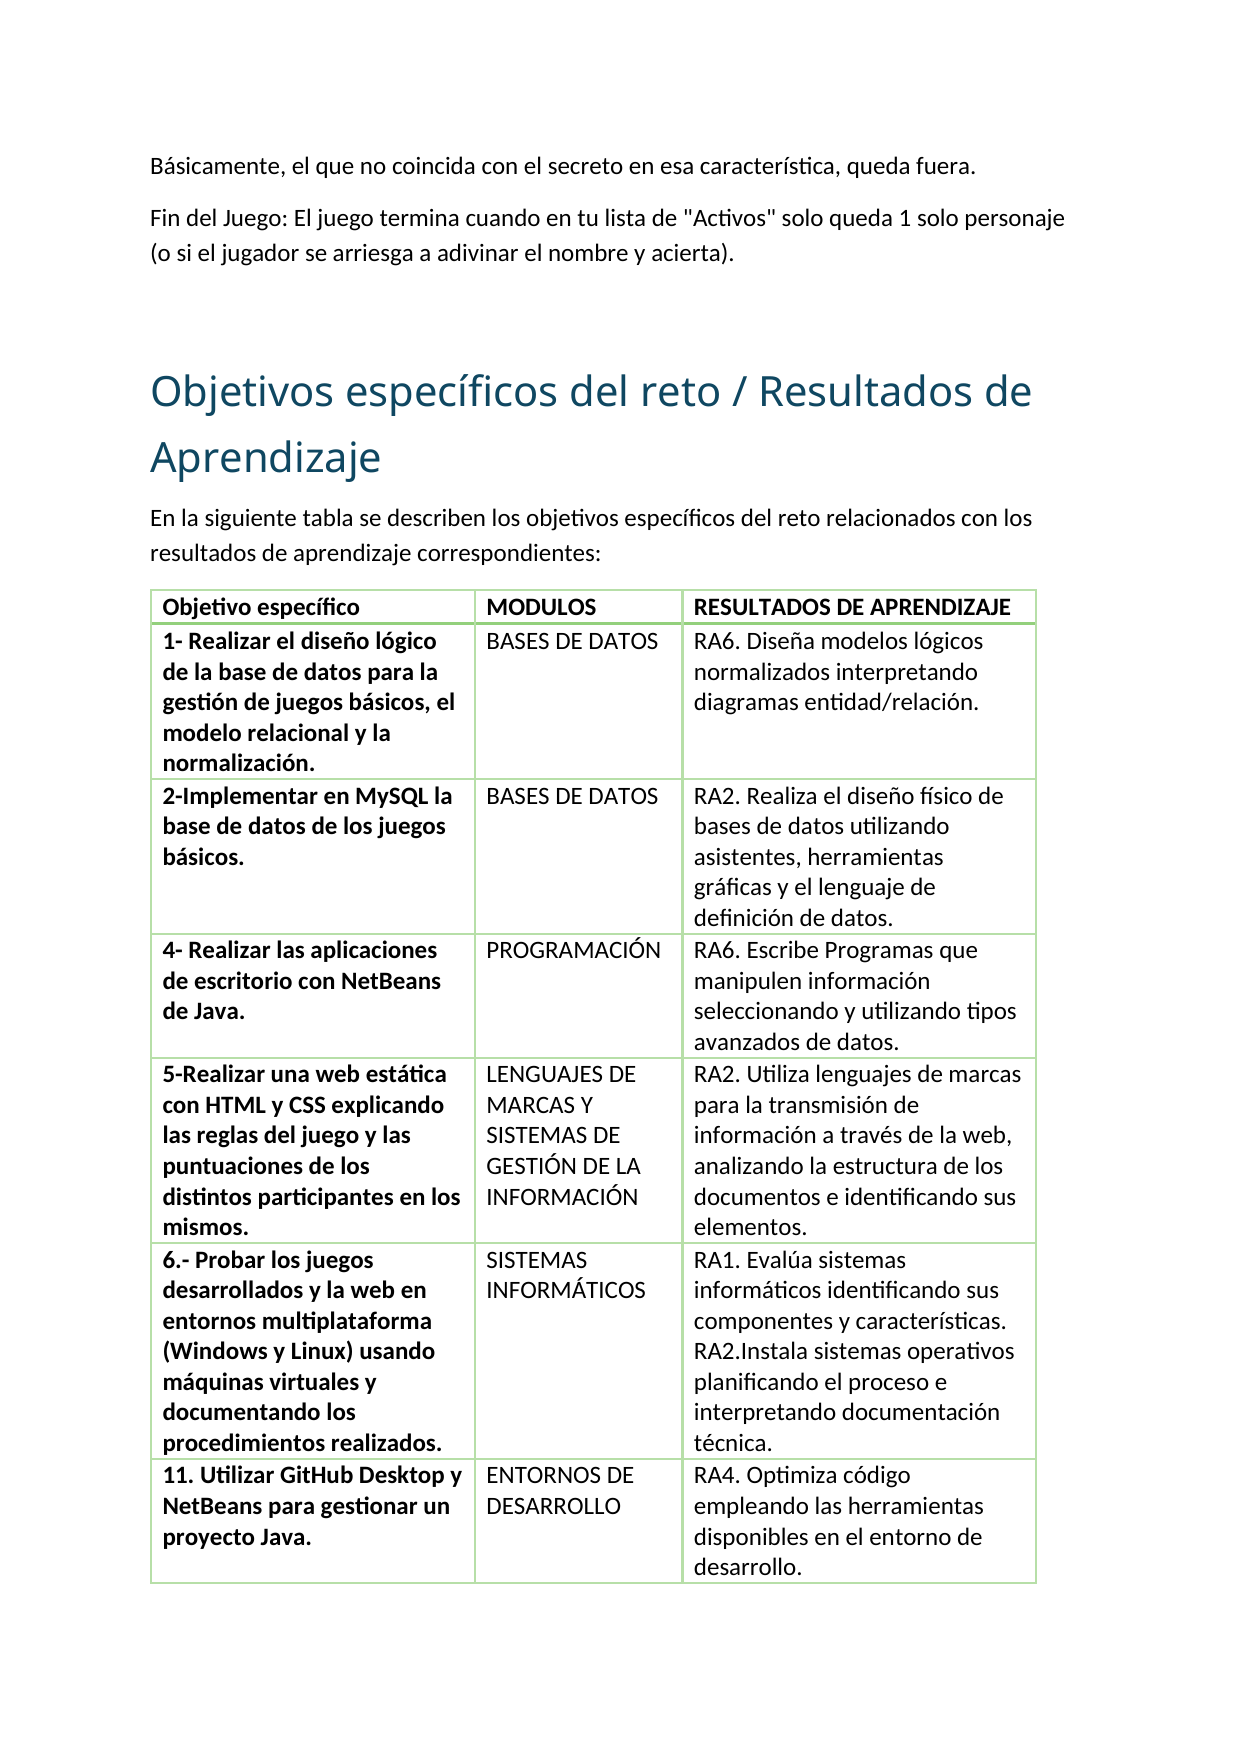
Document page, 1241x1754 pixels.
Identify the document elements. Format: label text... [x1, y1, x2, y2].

table_cell PROGRAMACIÓN [476, 935, 681, 1057]
text En la siguiente tabla se describen los objetivos específicos del reto relacionados con los resultados de aprendizaje correspondientes: [150, 502, 1090, 568]
table_cell SISTEMAS INFORMÁTICOS [476, 1244, 681, 1457]
table_header RESULTADOS DE APRENDIZAJE [684, 591, 1035, 622]
table_cell 11. Utilizar GitHub Desktop y NetBeans para gestionar un proyecto Java. [152, 1460, 474, 1582]
table_cell RA6. Escribe Programas que manipulen información seleccionando y utilizando tipos avanzados de datos. [684, 935, 1035, 1057]
text Básicamente, el que no coincida con el secreto en esa característica, queda fuera. [150, 150, 1090, 181]
table_cell BASES DE DATOS [476, 780, 681, 932]
table_cell LENGUAJES DE MARCAS Y SISTEMAS DE GESTIÓN DE LA INFORMACIÓN [476, 1059, 681, 1242]
table_cell RA2. Utiliza lenguajes de marcas para la transmisión de información a través de la web, analizando la estructura de los documentos e identificando sus elementos. [684, 1059, 1035, 1242]
table_cell 5-Realizar una web estática con HTML y CSS explicando las reglas del juego y las puntuaciones de los distintos participantes en los mismos. [152, 1059, 474, 1242]
table_cell RA4. Optimiza código empleando las herramientas disponibles en el entorno de desarrollo. [684, 1460, 1035, 1582]
table_cell 2-Implementar en MySQL la base de datos de los juegos básicos. [152, 780, 474, 932]
table_cell 1- Realizar el diseño lógico de la base de datos para la gestión de juegos básicos, el modelo relacional y la normalización. [152, 625, 474, 778]
table_cell 4- Realizar las aplicaciones de escritorio con NetBeans de Java. [152, 935, 474, 1057]
table_cell RA2. Realiza el diseño físico de bases de datos utilizando asistentes, herramientas gráficas y el lenguaje de definición de datos. [684, 780, 1035, 932]
table_cell ENTORNOS DE DESARROLLO [476, 1460, 681, 1582]
table_cell RA1. Evalúa sistemas informáticos identificando sus componentes y características. RA2.Instala sistemas operativos planificando el proceso e interpretando documentación técnica. [684, 1244, 1035, 1457]
table_cell BASES DE DATOS [476, 625, 681, 778]
text Fin del Juego: El juego termina cuando en tu lista de "Activos" solo queda 1 solo personaje (o si el jugador se arriesga a adivinar el nombre y acierta). [150, 202, 1090, 268]
table_header MODULOS [476, 591, 681, 622]
table_header Objetivo específico [152, 591, 474, 622]
table_cell 6.- Probar los juegos desarrollados y la web en entornos multiplataforma (Windows y Linux) usando máquinas virtuales y documentando los procedimientos realizados. [152, 1244, 474, 1457]
subtitle Objetivos específicos del reto / Resultados de Aprendizaje [150, 362, 1090, 485]
table_cell RA6. Diseña modelos lógicos normalizados interpretando diagramas entidad/relación. [684, 625, 1035, 778]
